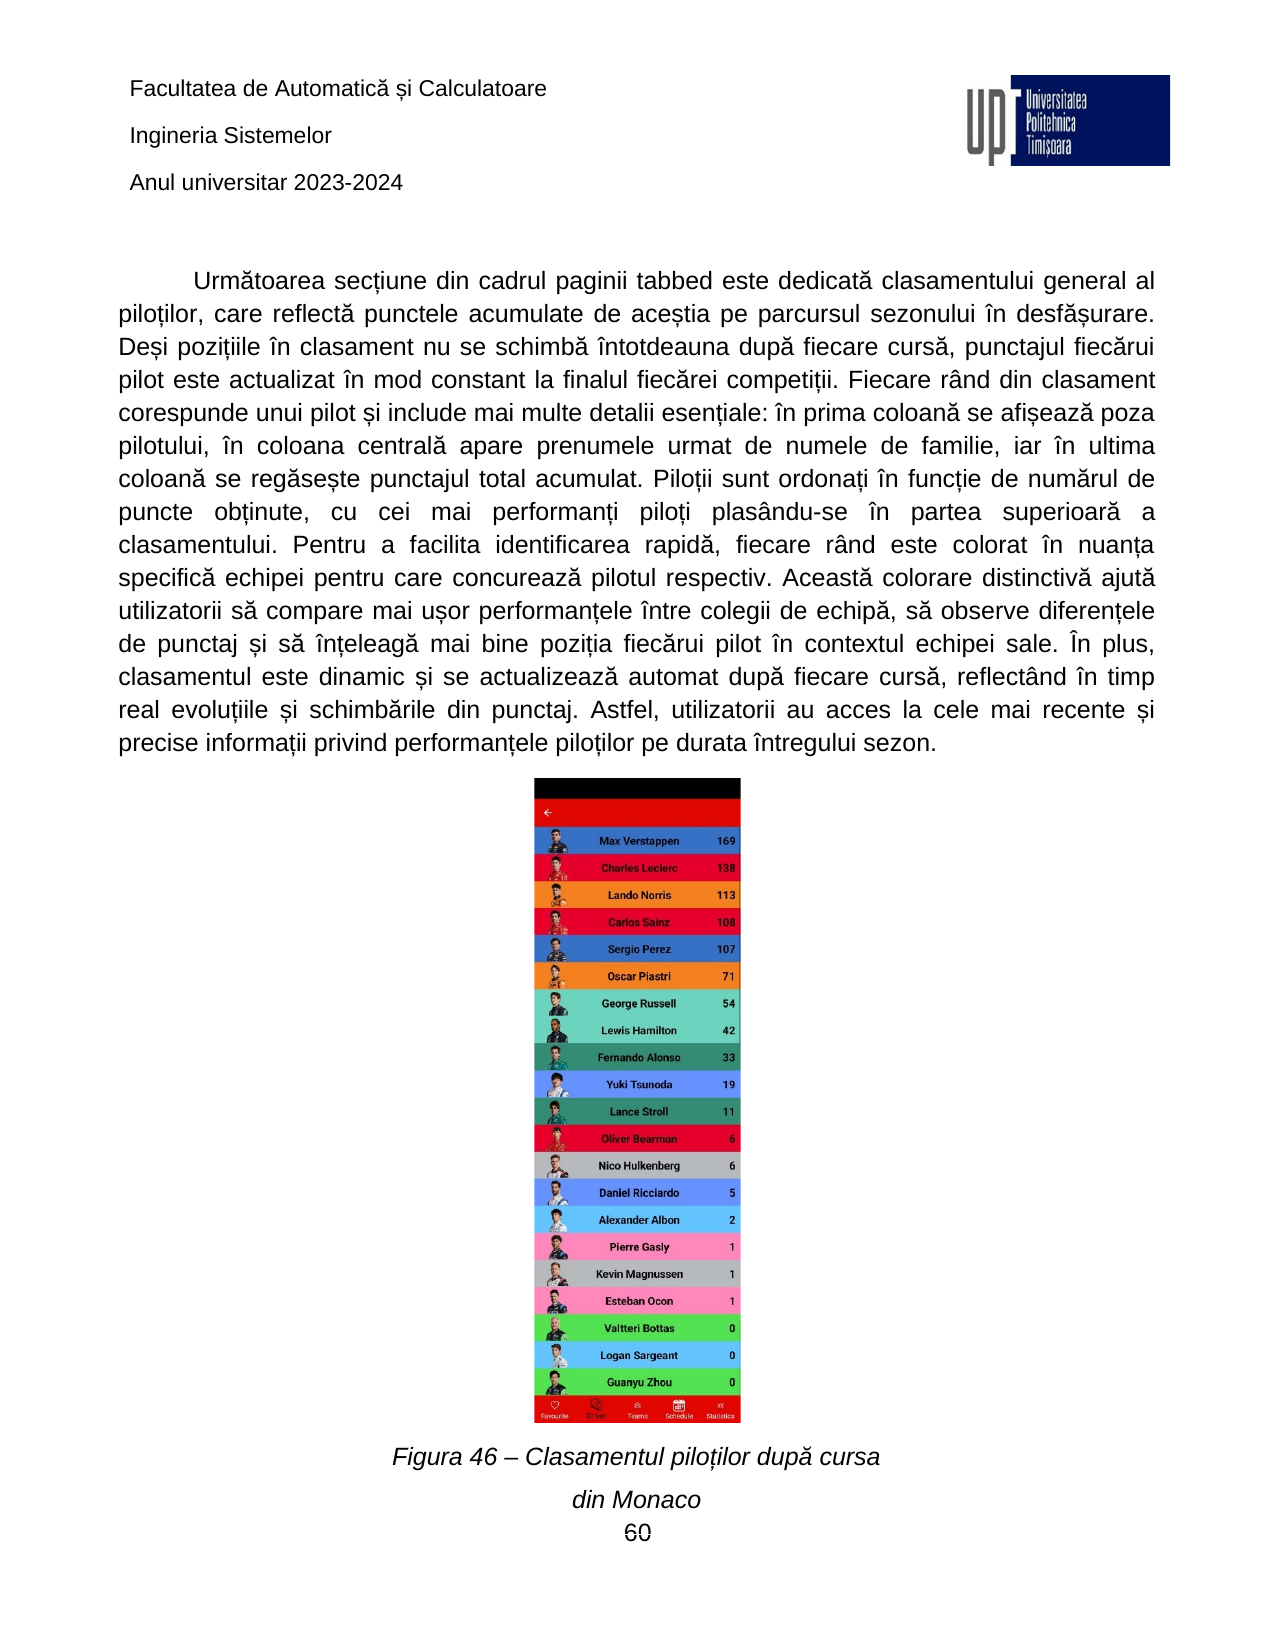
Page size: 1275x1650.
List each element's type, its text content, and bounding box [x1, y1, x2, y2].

picture [534, 778, 741, 1423]
text Următoarea secțiune din cadrul paginii tabbed este dedicată clasamentului general al piloților, care reflectă punctele acumulate de aceștia pe parcursul sezonului în desfășurare. Deși pozițiile în clasament nu se schimbă întotdeauna după fiecare cursă, punctajul fiecărui pilot este actualizat în mod constant la finalul fiecărei competiții. Fiecare rând din clasament corespunde unui pilot și include mai multe detalii esențiale: în prima coloană se afișează poza pilotului, în coloana centrală apare prenumele urmat de numele de familie, iar în ultima coloană se regăsește punctajul total acumulat. Piloții sunt ordonați în funcție de numărul de puncte obținute, cu cei mai performanți piloți plasându-se în partea superioară a clasamentului. Pentru a facilita identificarea rapidă, fiecare rând este colorat în nuanța specifică echipei pentru care concurează pilotul respectiv. Această colorare distinctivă ajută utilizatorii să compare mai ușor performanțele între colegii de echipă, să observe diferențele de punctaj și să înțeleagă mai bine poziția fiecărui pilot în contextul echipei sale. În plus, clasamentul este dinamic și se actualizează automat după fiecare cursă, reflectând în timp real evoluțiile și schimbările din punctaj. Astfel, utilizatorii au acces la cele mai recente și precise informații privind performanțele piloților pe durata întregului sezon. [118, 266, 1157, 757]
picture [967, 75, 1171, 166]
